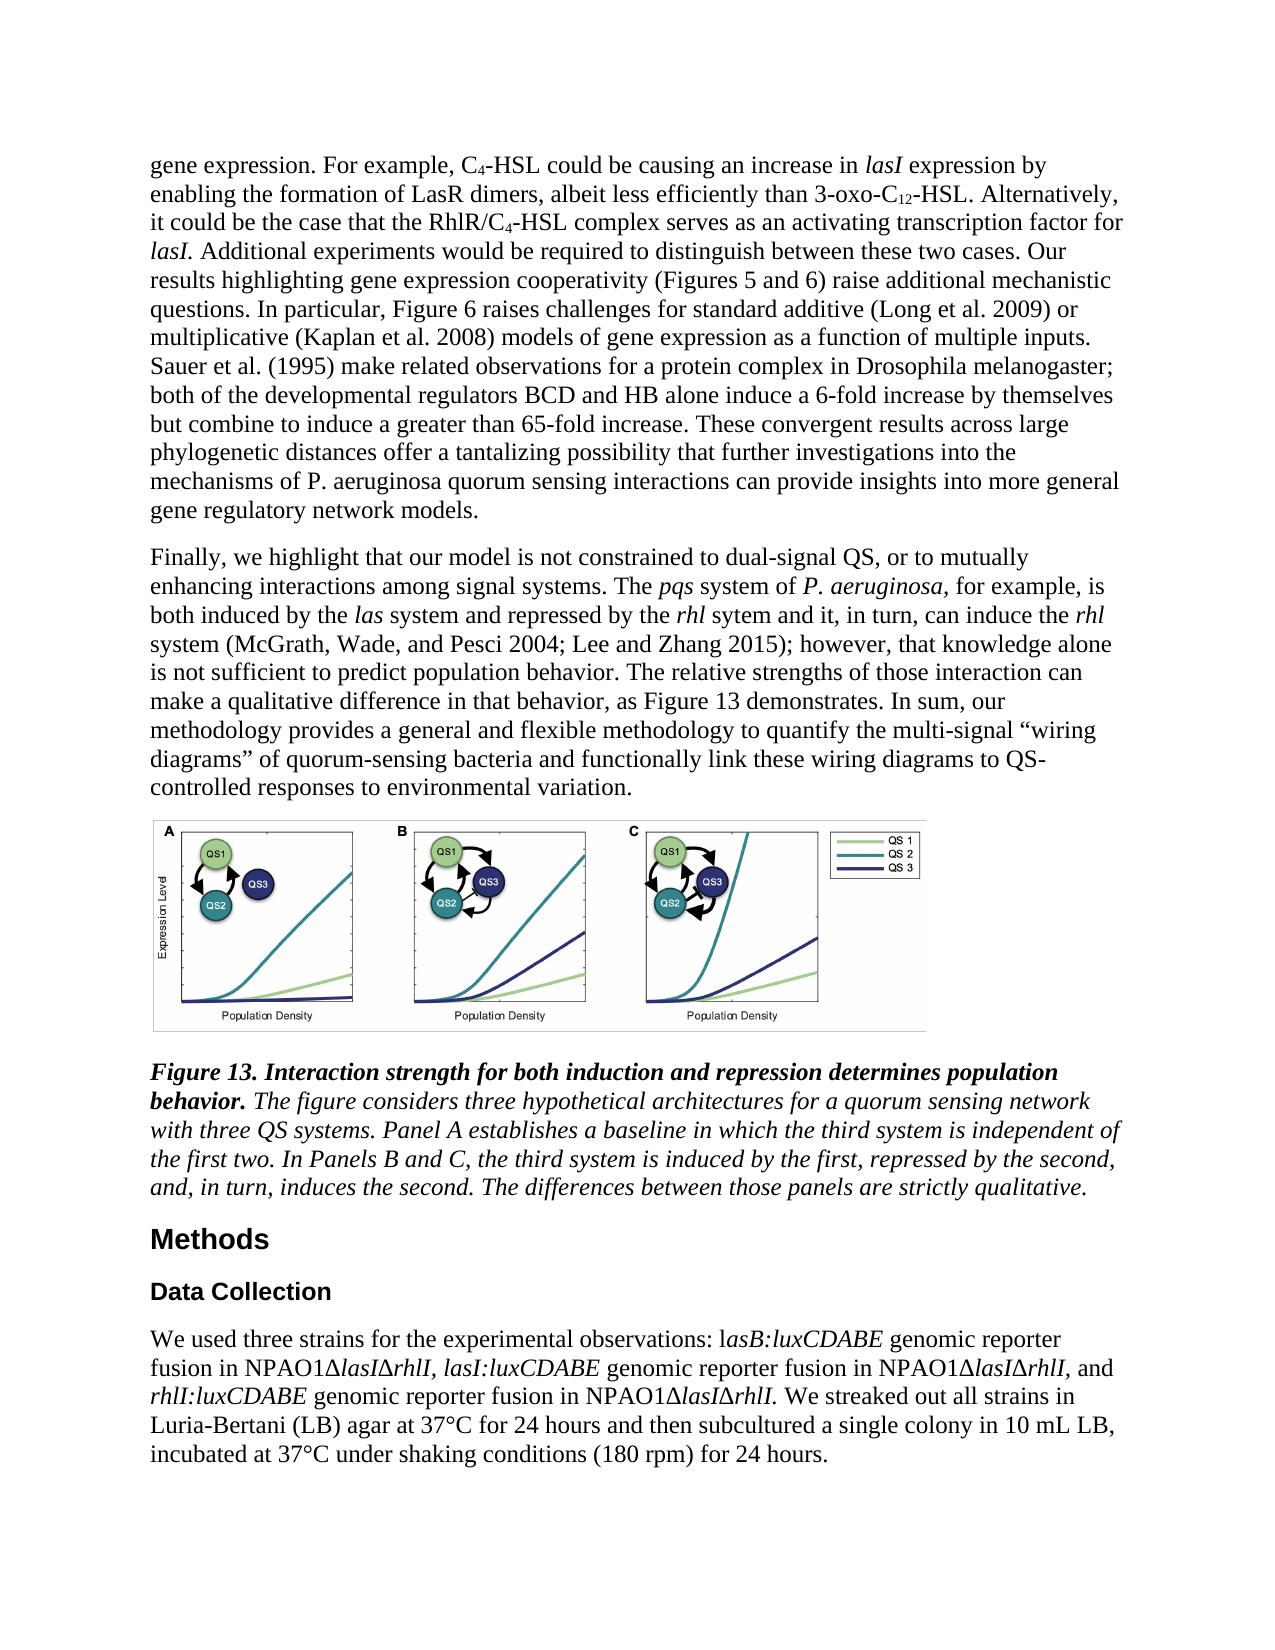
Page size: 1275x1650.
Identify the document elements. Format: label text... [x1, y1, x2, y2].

subtitle Methods [150, 1222, 1125, 1256]
picture [150, 820, 927, 1033]
text We used three strains for the experimental observations: lasB:luxCDABE genomic reporter fusion in NPAO1∆lasI∆rhlI, lasI:luxCDABE genomic reporter fusion in NPAO1∆lasI∆rhlI, and rhlI:luxCDABE genomic reporter fusion in NPAO1∆lasI∆rhlI. We streaked out all strains in Luria-Bertani (LB) agar at 37°C for 24 hours and then subcultured a single colony in 10 mL LB, incubated at 37°C under shaking conditions (180 rpm) for 24 hours. [150, 1324, 1125, 1468]
subtitle Data Collection [150, 1276, 1125, 1305]
text Finally, we highlight that our model is not constrained to dual-signal QS, or to mutually enhancing interactions among signal systems. The pqs system of P. aeruginosa, for example, is both induced by the las system and repressed by the rhl sytem and it, in turn, can induce the rhl system (McGrath, Wade, and Pesci 2004; Lee and Zhang 2015); however, that knowledge alone is not sufficient to predict population behavior. The relative strengths of those interaction can make a qualitative difference in that behavior, as Figure 13 demonstrates. In sum, our methodology provides a general and flexible methodology to quantify the multi-signal “wiring diagrams” of quorum-sensing bacteria and functionally link these wiring diagrams to QS-controlled responses to environmental variation. [150, 542, 1125, 801]
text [150, 150, 1125, 524]
text Figure 13. Interaction strength for both induction and repression determines population behavior. The figure considers three hypothetical architectures for a quorum sensing network with three QS systems. Panel A establishes a baseline in which the third system is independent of the first two. In Panels B and C, the third system is induced by the first, repressed by the second, and, in turn, induces the second. The differences between those panels are strictly qualitative. [150, 1057, 1125, 1201]
